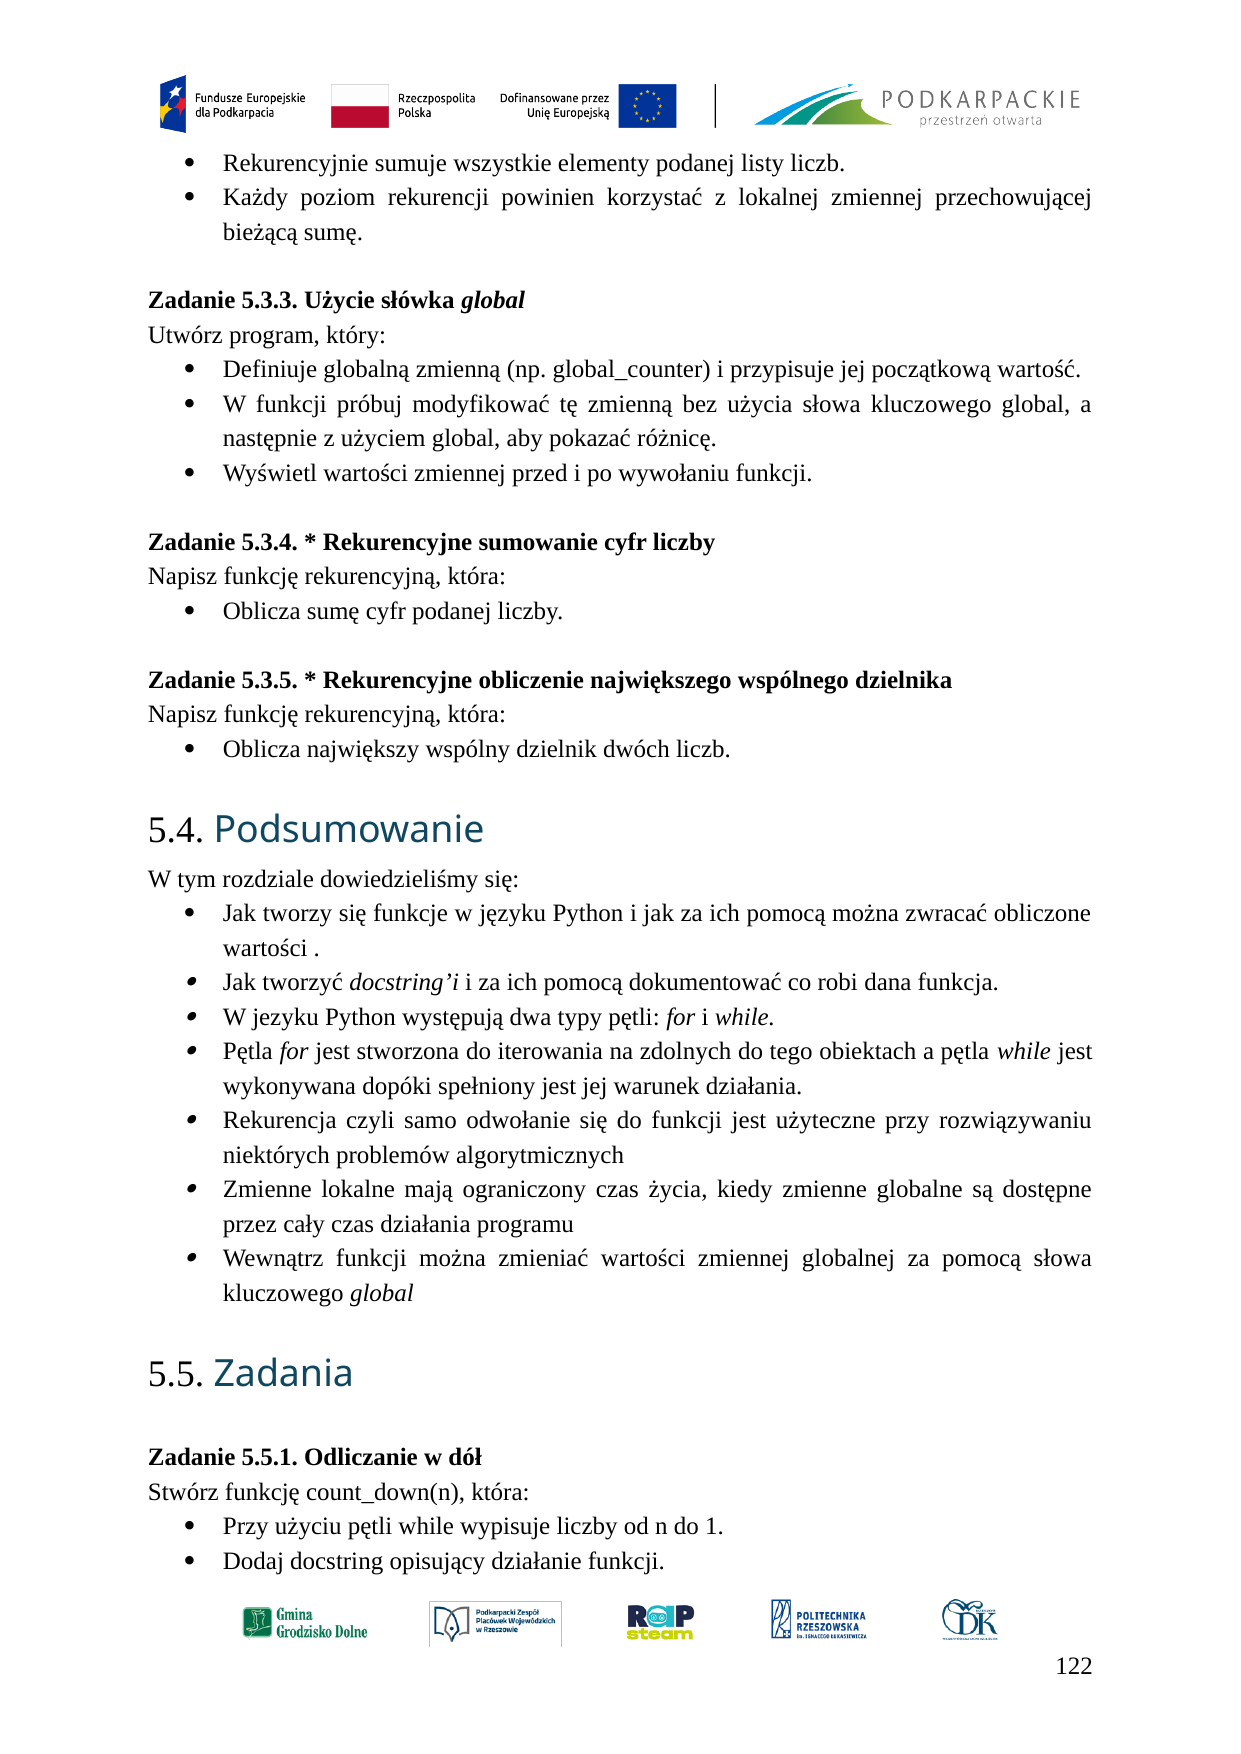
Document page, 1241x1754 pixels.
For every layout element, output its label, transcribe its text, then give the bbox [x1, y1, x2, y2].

list Przy użyciu pętli while wypisuje liczby od n do 1. [185, 1511, 1092, 1540]
text Zadanie 5.3.4. * Rekurencyjne sumowanie cyfr liczby [148, 527, 1092, 556]
list Rekurencyjnie sumuje wszystkie elementy podanej listy liczb. [185, 148, 1092, 176]
text Utwórz program, który: [148, 320, 1092, 349]
list Pętla for jest stworzona do iterowania na zdolnych do tego obiektach a pętla while jest wykonywana dopóki spełniony jest jej warunek działania. [185, 1036, 1092, 1100]
list Definiuje globalną zmienną (np. global_counter) i przypisuje jej początkową wartość. [185, 354, 1092, 383]
list W funkcji próbuj modyfikować tę zmienną bez użycia słowa kluczowego global, a następnie z użyciem global, aby pokazać różnicę. [185, 389, 1092, 452]
text Zadanie 5.3.3. Użycie słówka global [148, 286, 1092, 314]
list Dodaj docstring opisujący działanie funkcji. [185, 1546, 1092, 1575]
list Jak tworzyć docstring’i i za ich pomocą dokumentować co robi dana funkcja. [185, 967, 1092, 996]
list Jak tworzy się funkcje w języku Python i jak za ich pomocą można zwracać obliczone wartości . [185, 898, 1092, 962]
text Napisz funkcję rekurencyjną, która: [148, 561, 1092, 590]
subtitle Podsumowanie [148, 803, 1092, 854]
text Stwórz funkcję count_down(n), która: [148, 1477, 1092, 1506]
list Zmienne lokalne mają ograniczony czas życia, kiedy zmienne globalne są dostępne przez cały czas działania programu [185, 1174, 1092, 1238]
text Zadanie 5.3.5. * Rekurencyjne obliczenie największego wspólnego dzielnika [148, 665, 1092, 694]
list Rekurencja czyli samo odwołanie się do funkcji jest użyteczne przy rozwiązywaniu niektórych problemów algorytmicznych [185, 1105, 1092, 1169]
list Wewnątrz funkcji można zmieniać wartości zmiennej globalnej za pomocą słowa kluczowego global [185, 1243, 1092, 1307]
text W tym rozdziale dowiedzieliśmy się: [148, 864, 1092, 893]
list Wyświetl wartości zmiennej przed i po wywołaniu funkcji. [185, 458, 1092, 487]
list W jezyku Python występują dwa typy pętli: for i while. [185, 1002, 1092, 1031]
subtitle Zadania [148, 1347, 1092, 1398]
list Oblicza sumę cyfr podanej liczby. [185, 596, 1092, 625]
text Zadanie 5.5.1. Odliczanie w dół [148, 1442, 1092, 1471]
picture [147, 60, 1093, 148]
list Oblicza największy wspólny dzielnik dwóch liczb. [185, 734, 1092, 763]
list Każdy poziom rekurencji powinien korzystać z lokalnej zmiennej przechowującej bieżącą sumę. [185, 182, 1092, 245]
text Napisz funkcję rekurencyjną, która: [148, 699, 1092, 728]
picture [242, 1585, 998, 1652]
